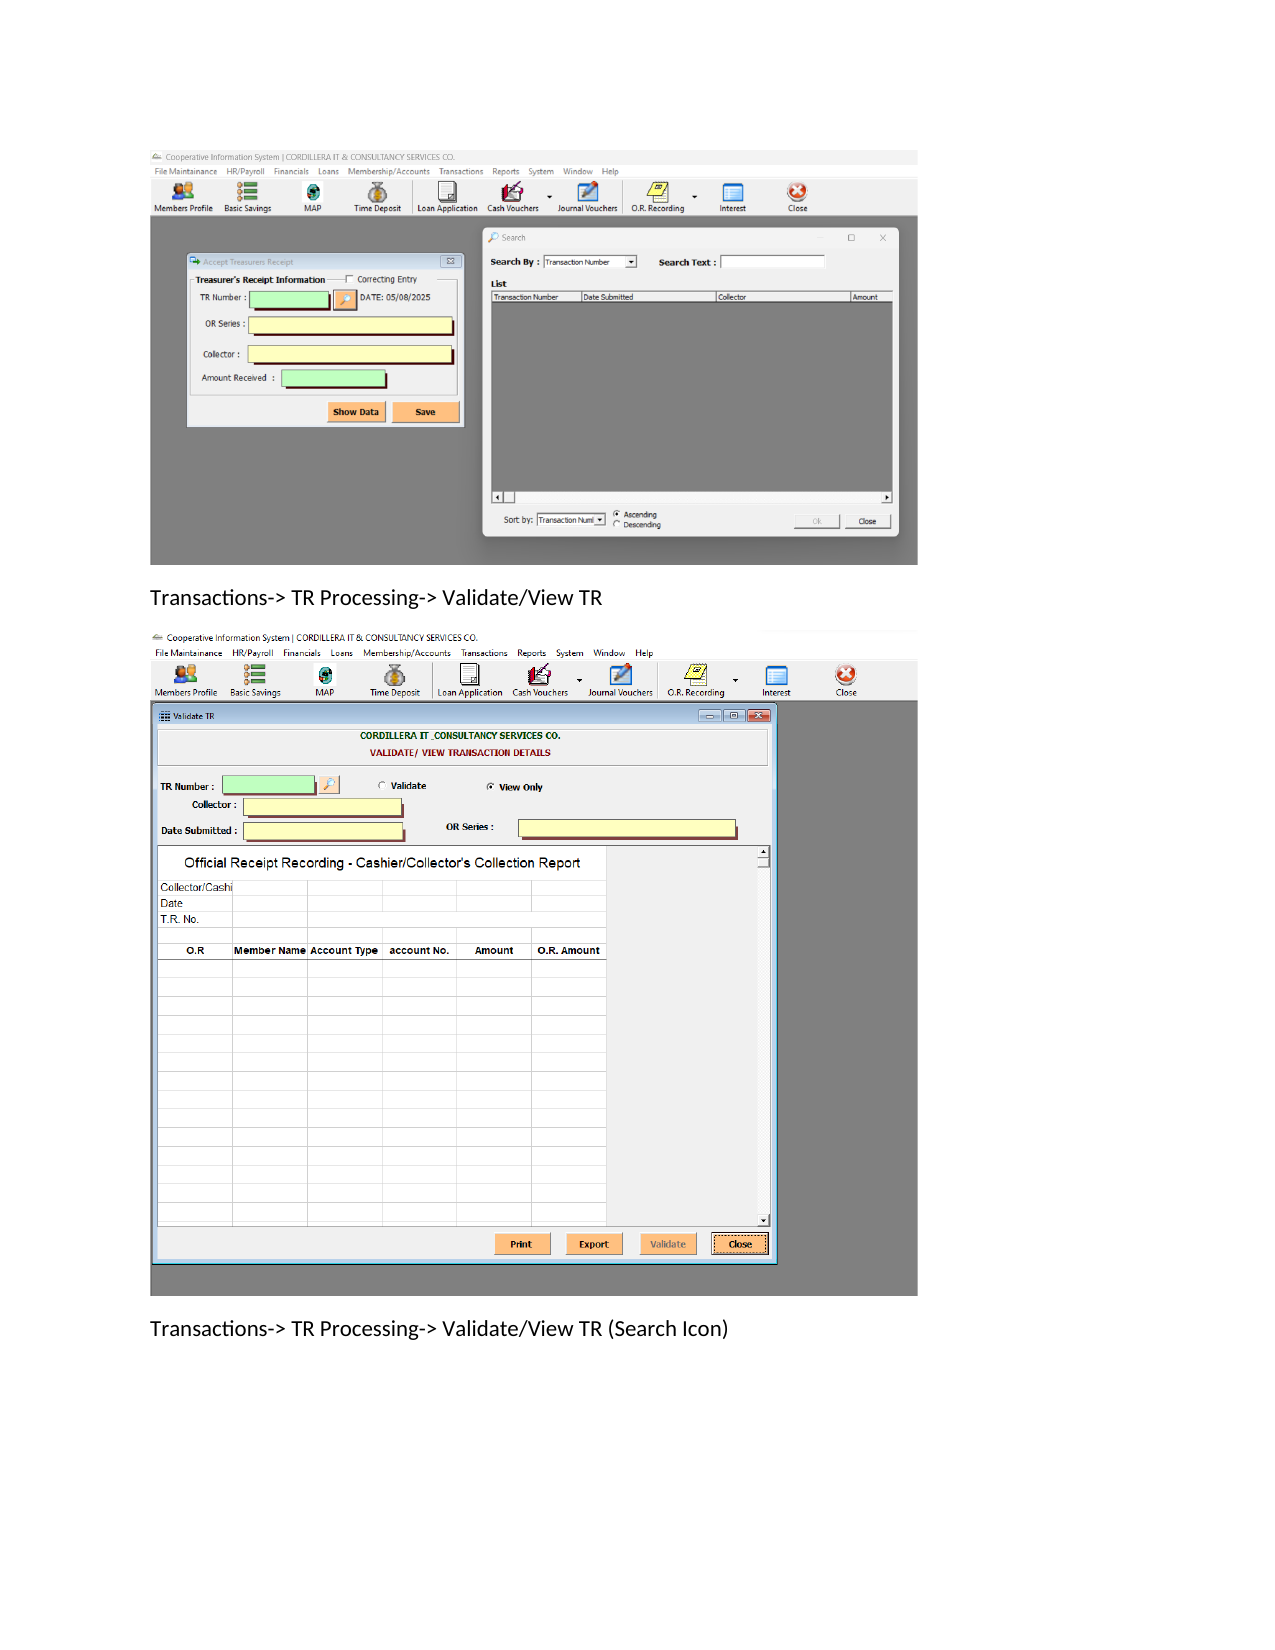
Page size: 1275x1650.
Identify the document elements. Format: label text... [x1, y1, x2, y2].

picture [150, 630, 918, 1296]
text Transactions-> TR Processing-> Validate/View TR (Search Icon) [150, 1314, 1125, 1342]
picture [150, 150, 918, 565]
text Transactions-> TR Processing-> Validate/View TR [150, 583, 1125, 611]
